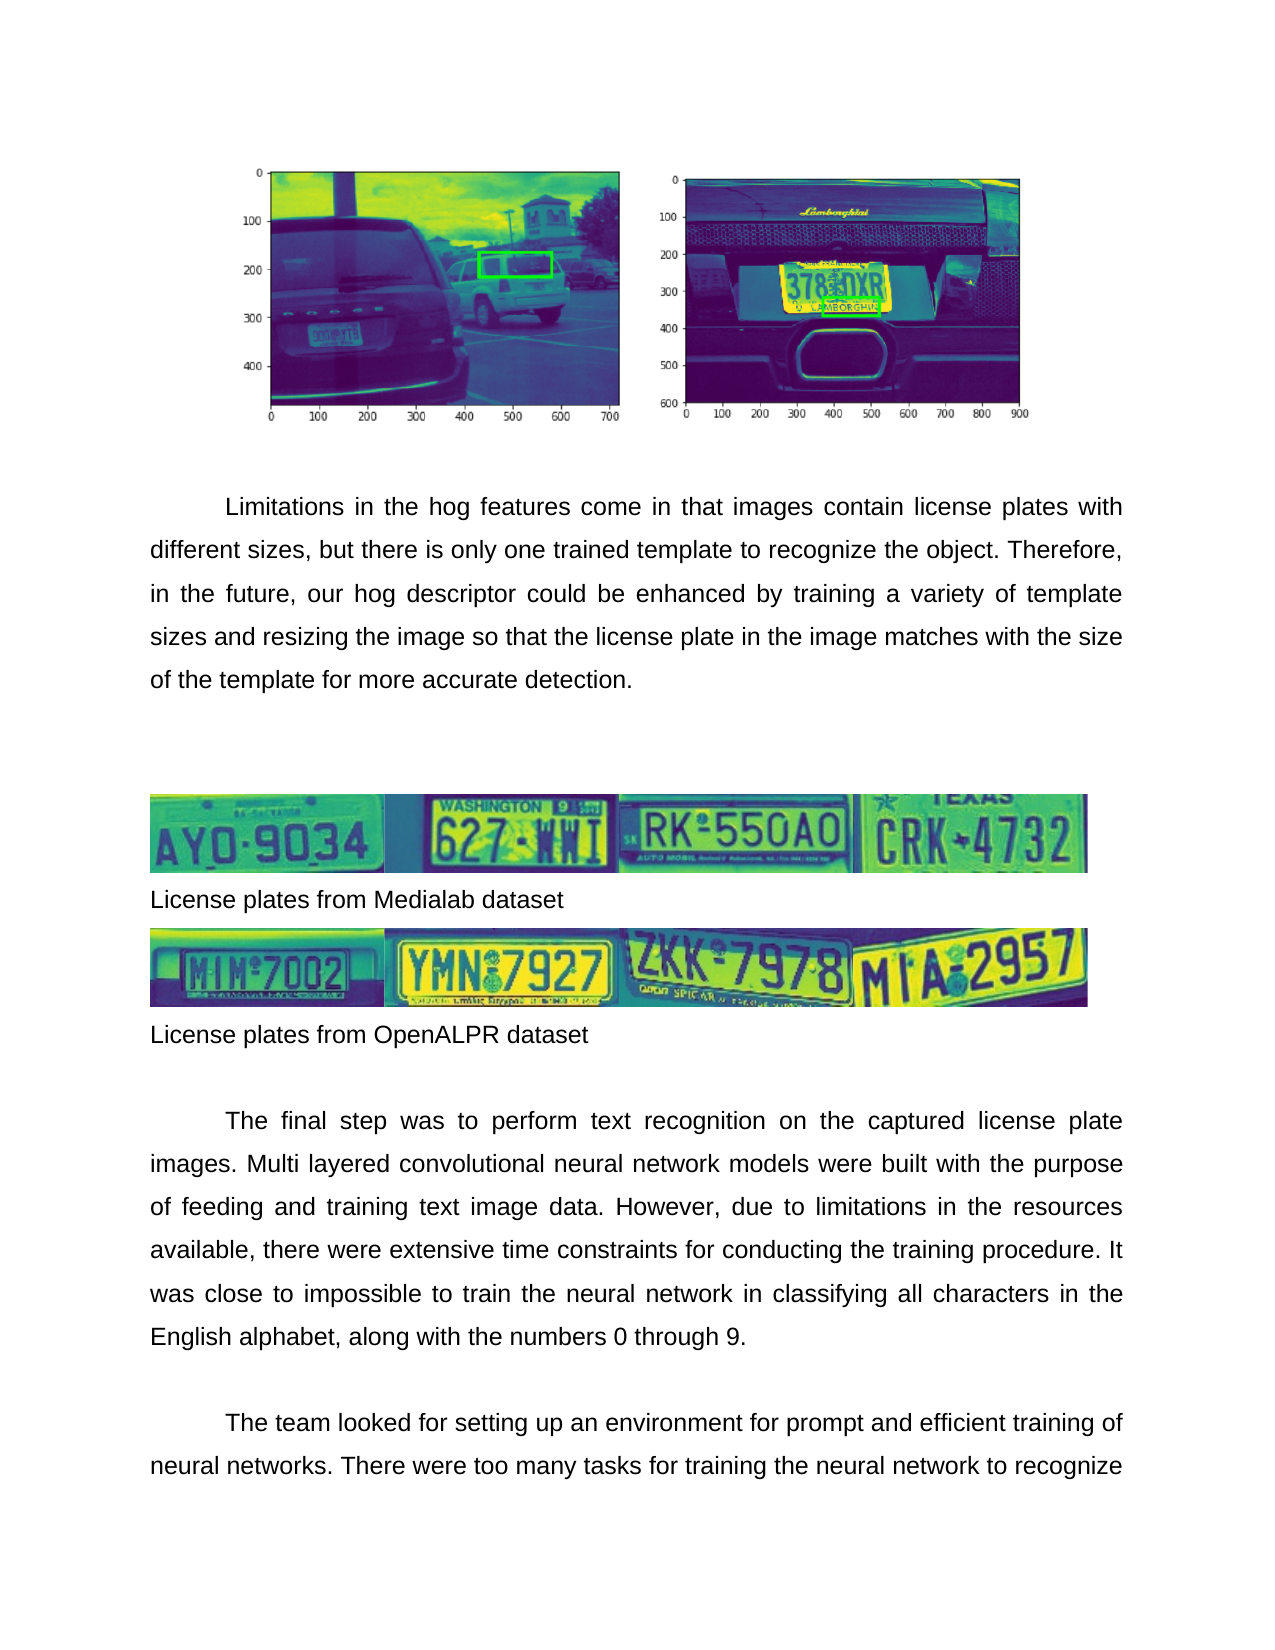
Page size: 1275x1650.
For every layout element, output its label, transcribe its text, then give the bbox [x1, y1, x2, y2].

text License plates from Medialab dataset [150, 886, 1125, 914]
picture [150, 794, 1088, 873]
text Limitations in the hog features come in that images contain license plates with different sizes, but there is only one trained template to recognize the object. Therefore, in the future, our hog descriptor could be enhanced by training a variety of template sizes and resizing the image so that the license plate in the image matches with the size of the template for more accurate detection. [150, 492, 1125, 694]
picture [225, 150, 1051, 437]
picture [150, 928, 1088, 1007]
text License plates from OpenALPR dataset [150, 1020, 1125, 1049]
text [150, 1408, 1125, 1480]
text The final step was to perform text recognition on the captured license plate images. Multi layered convolutional neural network models were built with the purpose of feeding and training text image data. However, due to limitations in the resources available, there were extensive time constraints for conducting the training procedure. It was close to impossible to train the neural network in classifying all characters in the English alphabet, along with the numbers 0 through 9. [150, 1106, 1125, 1351]
